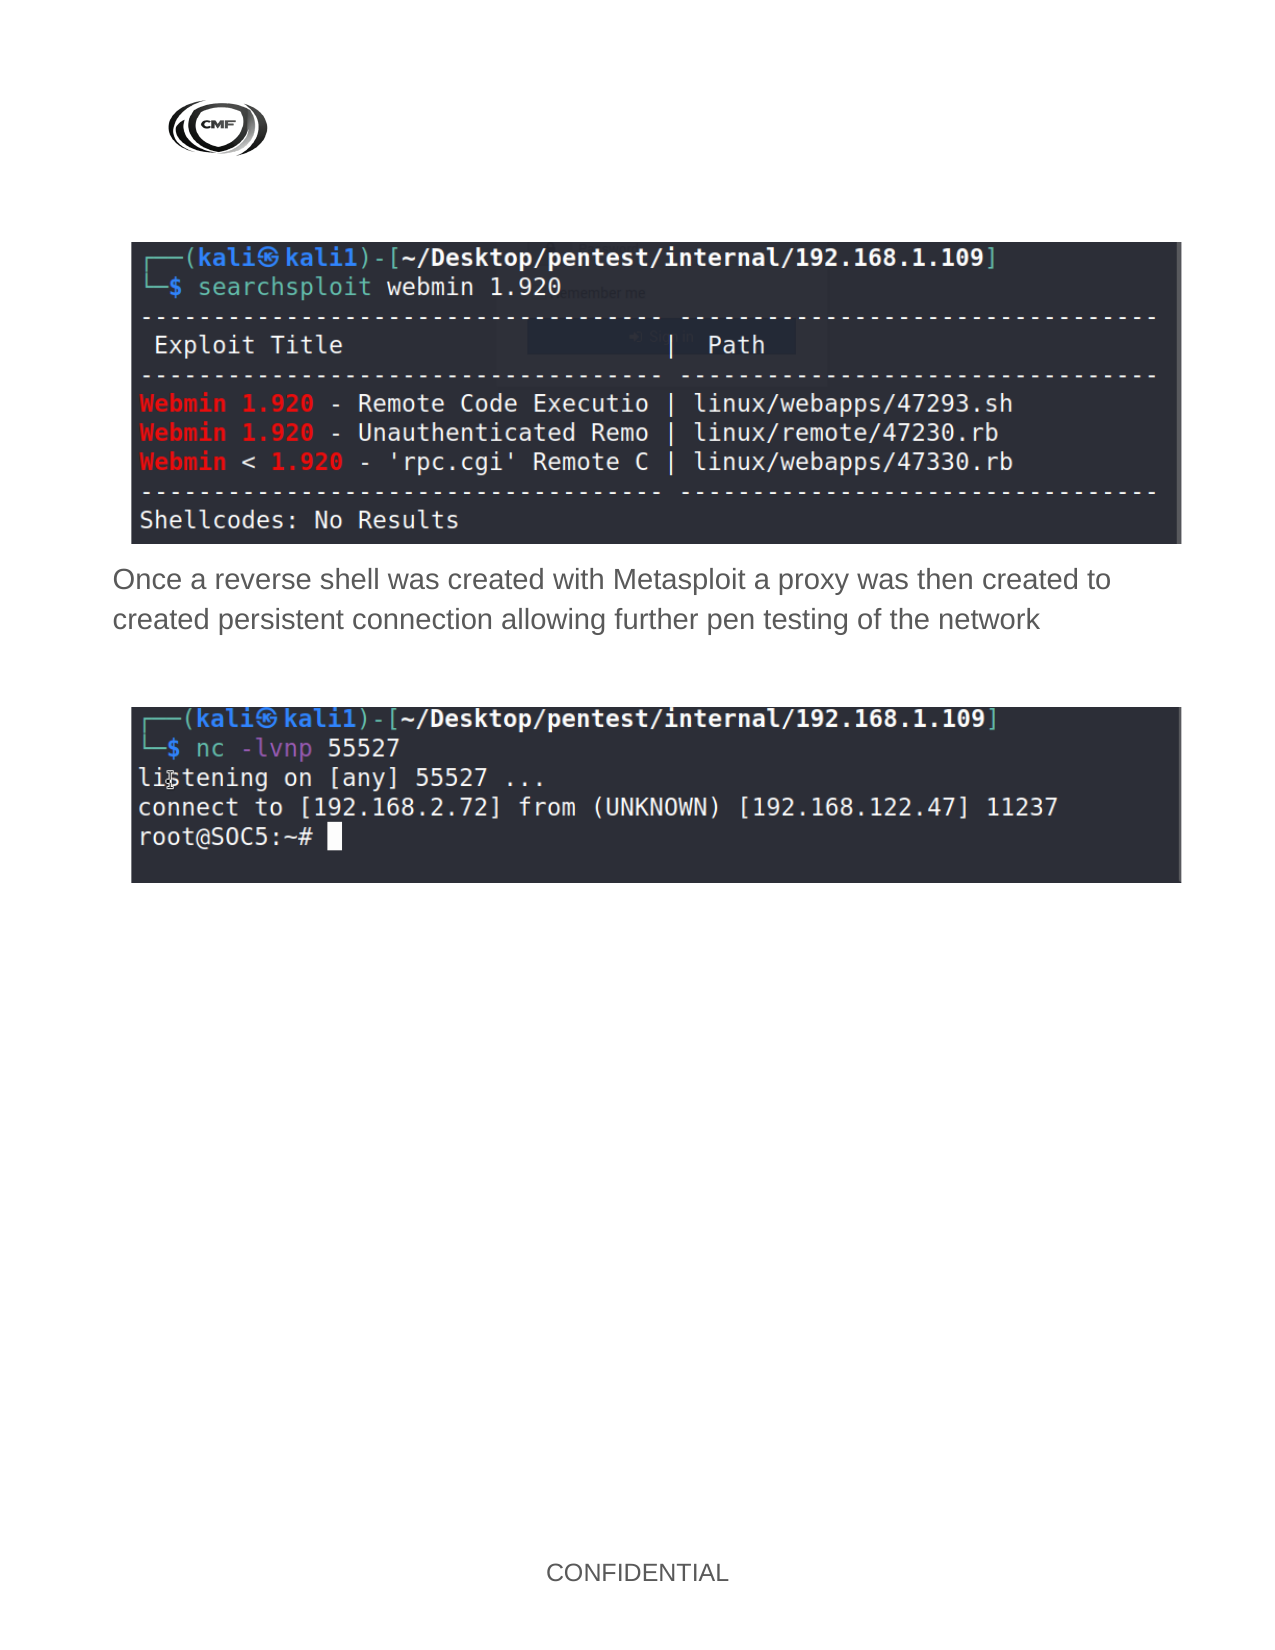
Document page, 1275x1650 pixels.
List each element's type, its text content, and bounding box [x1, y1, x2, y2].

text Once a reverse shell was created with Metasploit a proxy was then created to created persistent connection allowing further pen testing of the network [112, 562, 1162, 636]
picture [112, 67, 321, 188]
